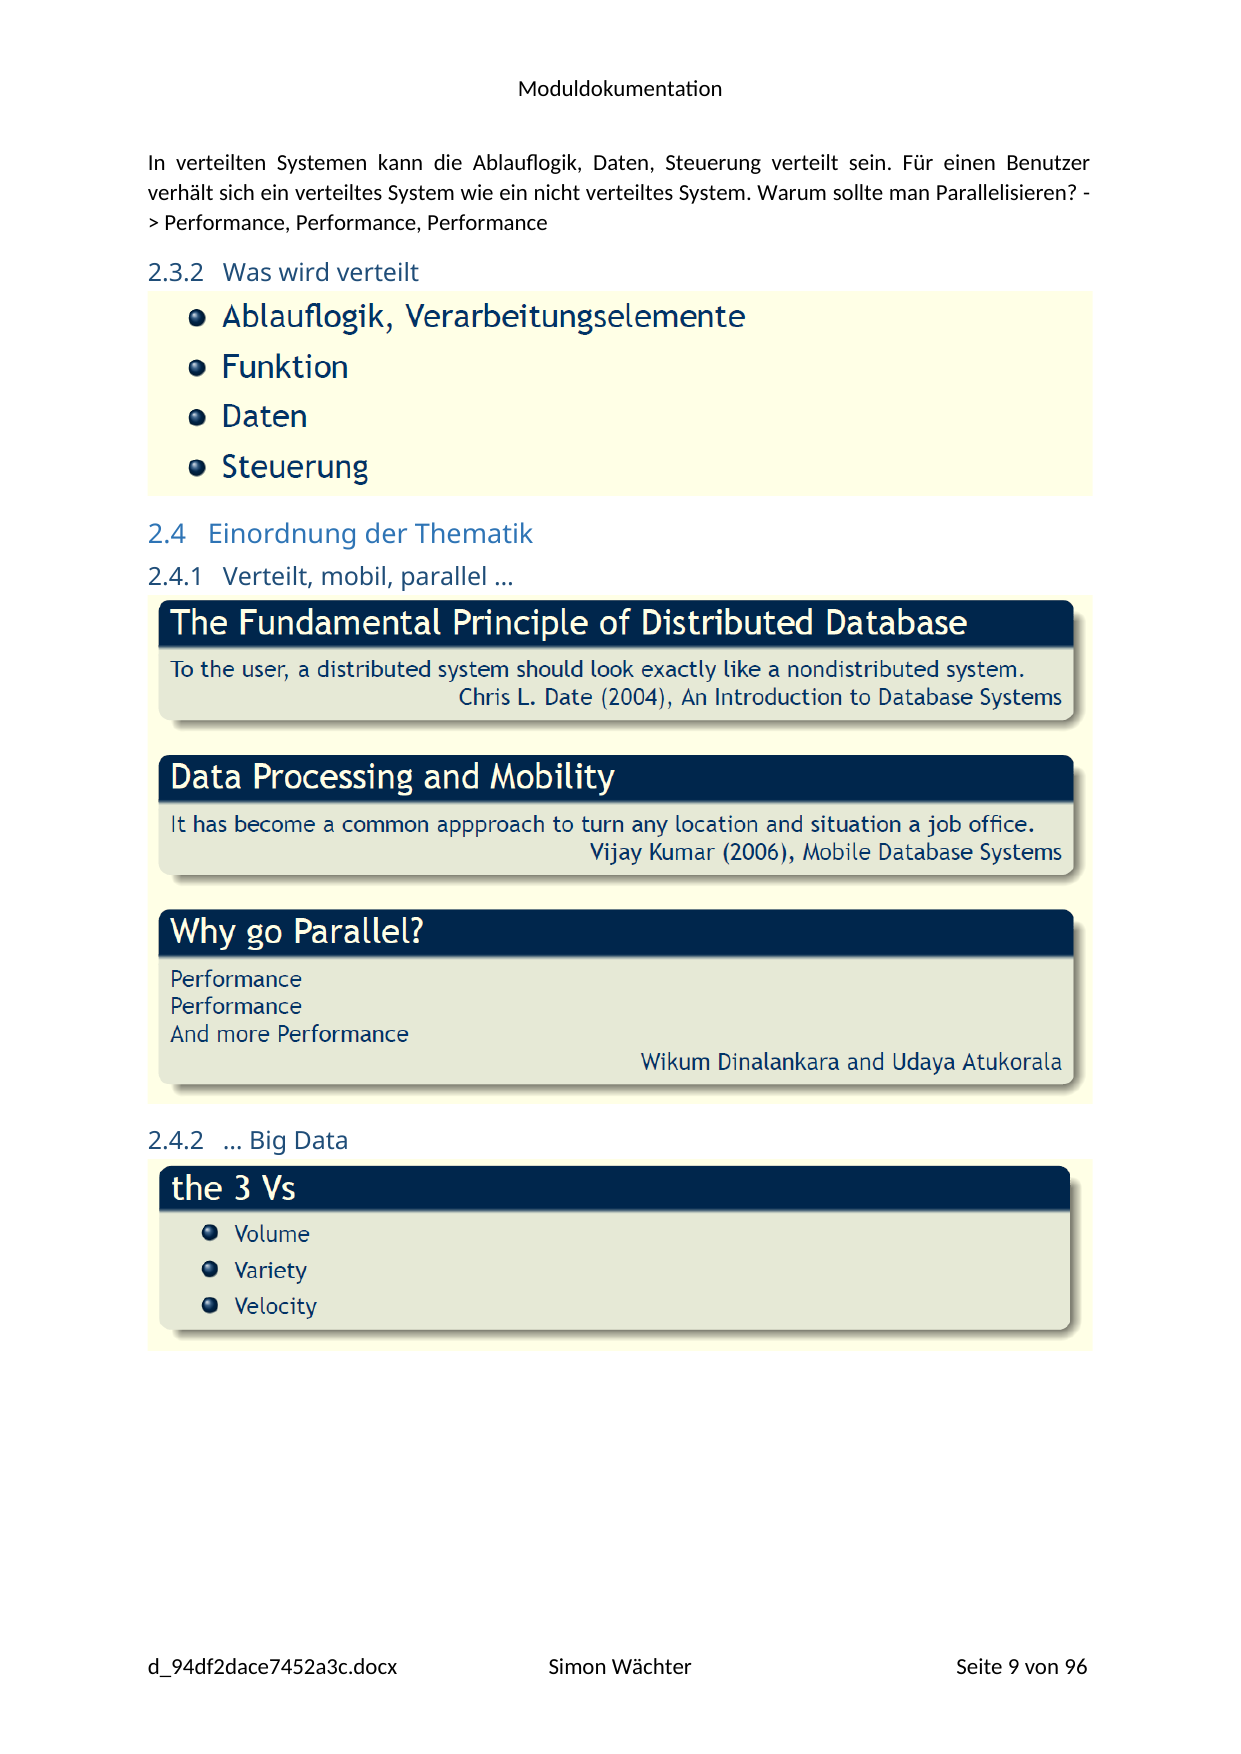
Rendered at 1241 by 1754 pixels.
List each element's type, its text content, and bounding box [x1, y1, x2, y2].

subtitle Was wird verteilt [148, 255, 1093, 289]
picture [147, 291, 1093, 496]
picture [147, 1159, 1093, 1351]
picture [147, 595, 1093, 1104]
subtitle Einordnung der Thematik [148, 514, 1093, 551]
subtitle Verteilt, mobil, parallel … [148, 558, 1093, 592]
subtitle … Big Data [148, 1122, 1093, 1156]
text In verteilten Systemen kann die Ablauflogik, Daten, Steuerung verteilt sein. Für einen Benutzer verhält sich ein verteiltes System wie ein nicht verteiltes System. Warum sollte man Parallelisieren? -> Performance, Performance, Performance [148, 148, 1093, 236]
